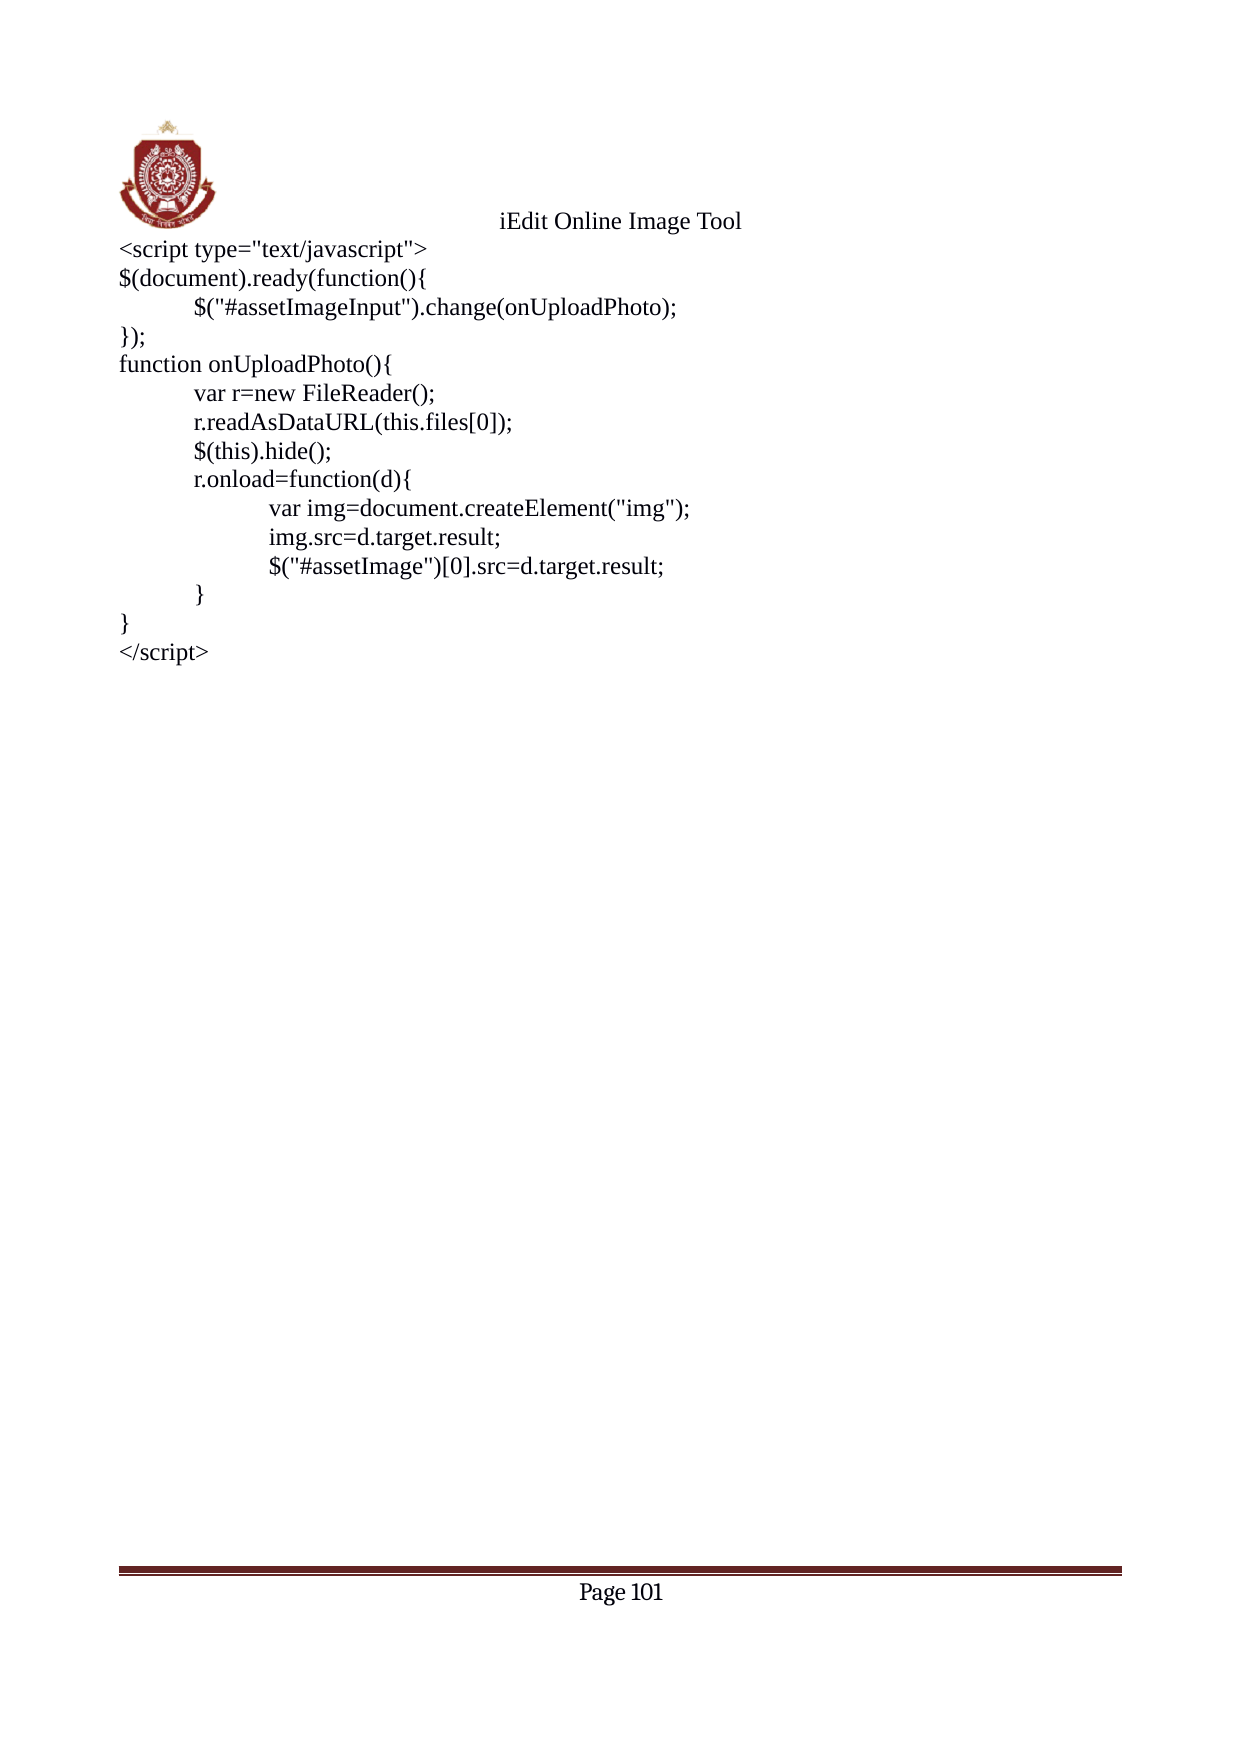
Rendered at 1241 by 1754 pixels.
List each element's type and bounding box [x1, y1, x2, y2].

picture [118, 118, 224, 229]
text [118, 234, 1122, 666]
